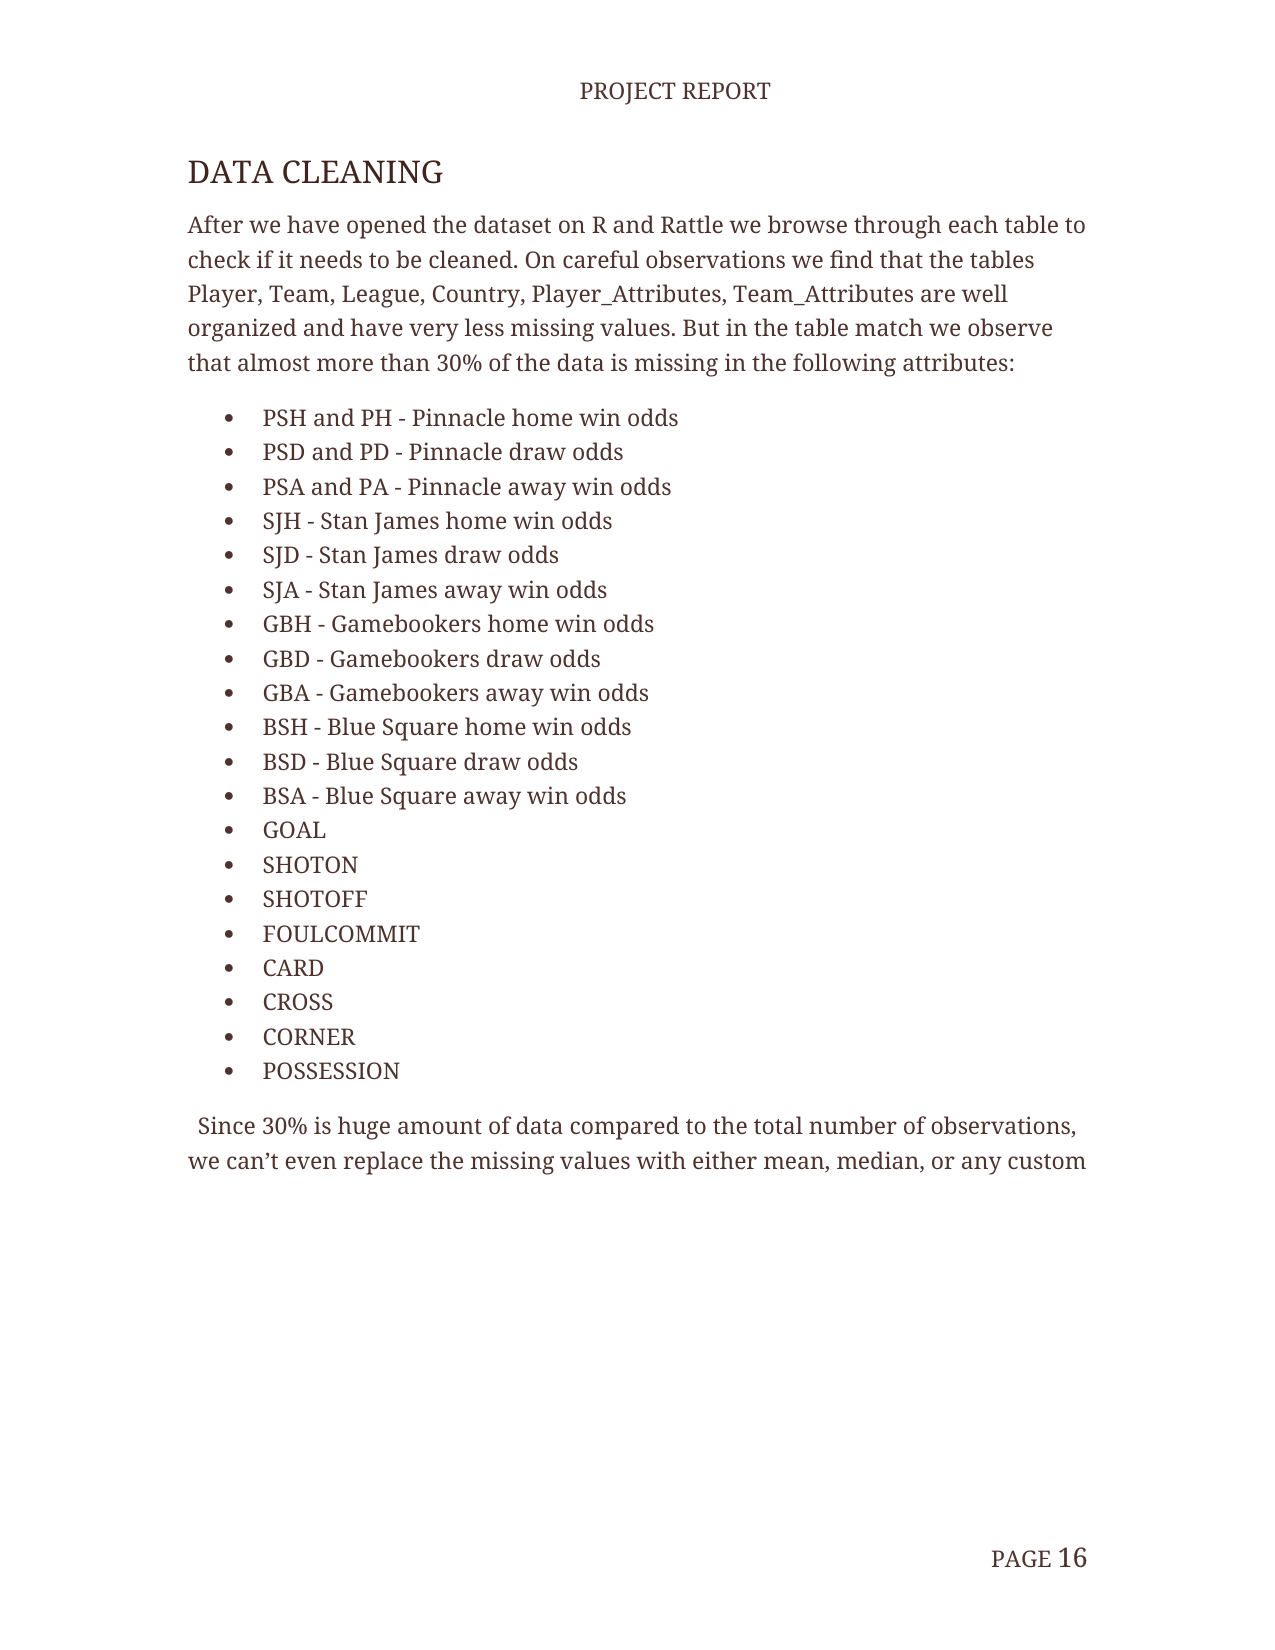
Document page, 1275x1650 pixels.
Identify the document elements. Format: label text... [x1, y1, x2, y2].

list SJH - Stan James home win odds [225, 505, 1087, 536]
list CORNER [225, 1021, 1087, 1052]
list POSSESSION [225, 1055, 1087, 1086]
text After we have opened the dataset on R and Rattle we browse through each table to check if it needs to be cleaned. On careful observations we find that the tables Player, Team, League, Country, Player_Attributes, Team_Attributes are well organized and have very less missing values. But in the table match we observe that almost more than 30% of the data is missing in the following attributes: [187, 209, 1087, 378]
list SHOTON [225, 849, 1087, 880]
list GBA - Gamebookers away win odds [225, 677, 1087, 708]
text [187, 1110, 1087, 1176]
list BSA - Blue Square away win odds [225, 780, 1087, 811]
list BSH - Blue Square home win odds [225, 711, 1087, 743]
list PSD and PD - Pinnacle draw odds [225, 436, 1087, 468]
list CROSS [225, 986, 1087, 1018]
list PSH and PH - Pinnacle home win odds [225, 402, 1087, 433]
list FOULCOMMIT [225, 918, 1087, 949]
list GOAL [225, 814, 1087, 846]
list SJA - Stan James away win odds [225, 574, 1087, 605]
list BSD - Blue Square draw odds [225, 746, 1087, 777]
list SHOTOFF [225, 883, 1087, 914]
list SJD - Stan James draw odds [225, 539, 1087, 571]
list PSA and PA - Pinnacle away win odds [225, 471, 1087, 502]
subtitle DATA CLEANING [187, 150, 1087, 193]
list CARD [225, 952, 1087, 983]
list GBH - Gamebookers home win odds [225, 608, 1087, 639]
list GBD - Gamebookers draw odds [225, 643, 1087, 674]
